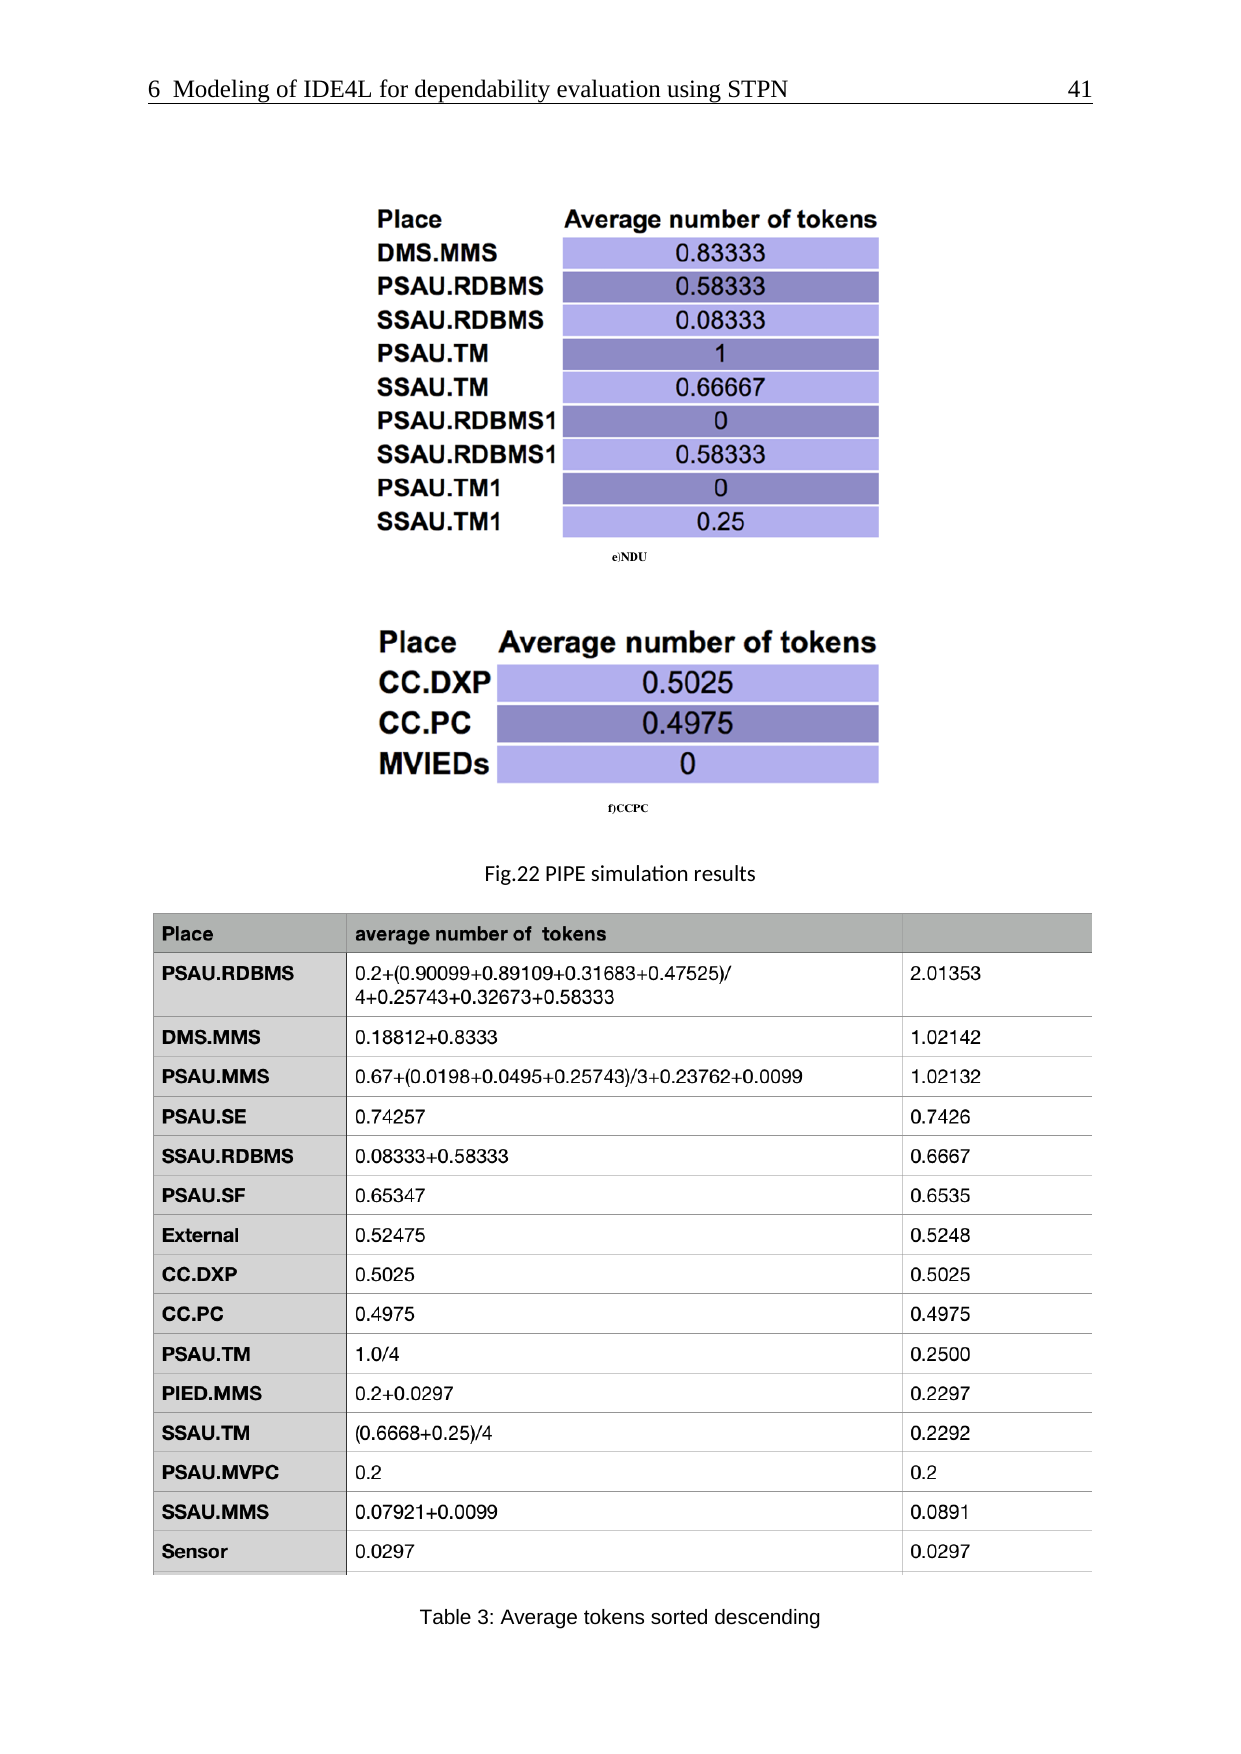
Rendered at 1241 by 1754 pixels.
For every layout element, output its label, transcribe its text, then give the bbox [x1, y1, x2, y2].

picture [148, 911, 1092, 1575]
text Table 3: Average tokens sorted descending [148, 1605, 1093, 1629]
picture [321, 194, 919, 833]
text Fig.22 PIPE simulation results [148, 859, 1093, 887]
